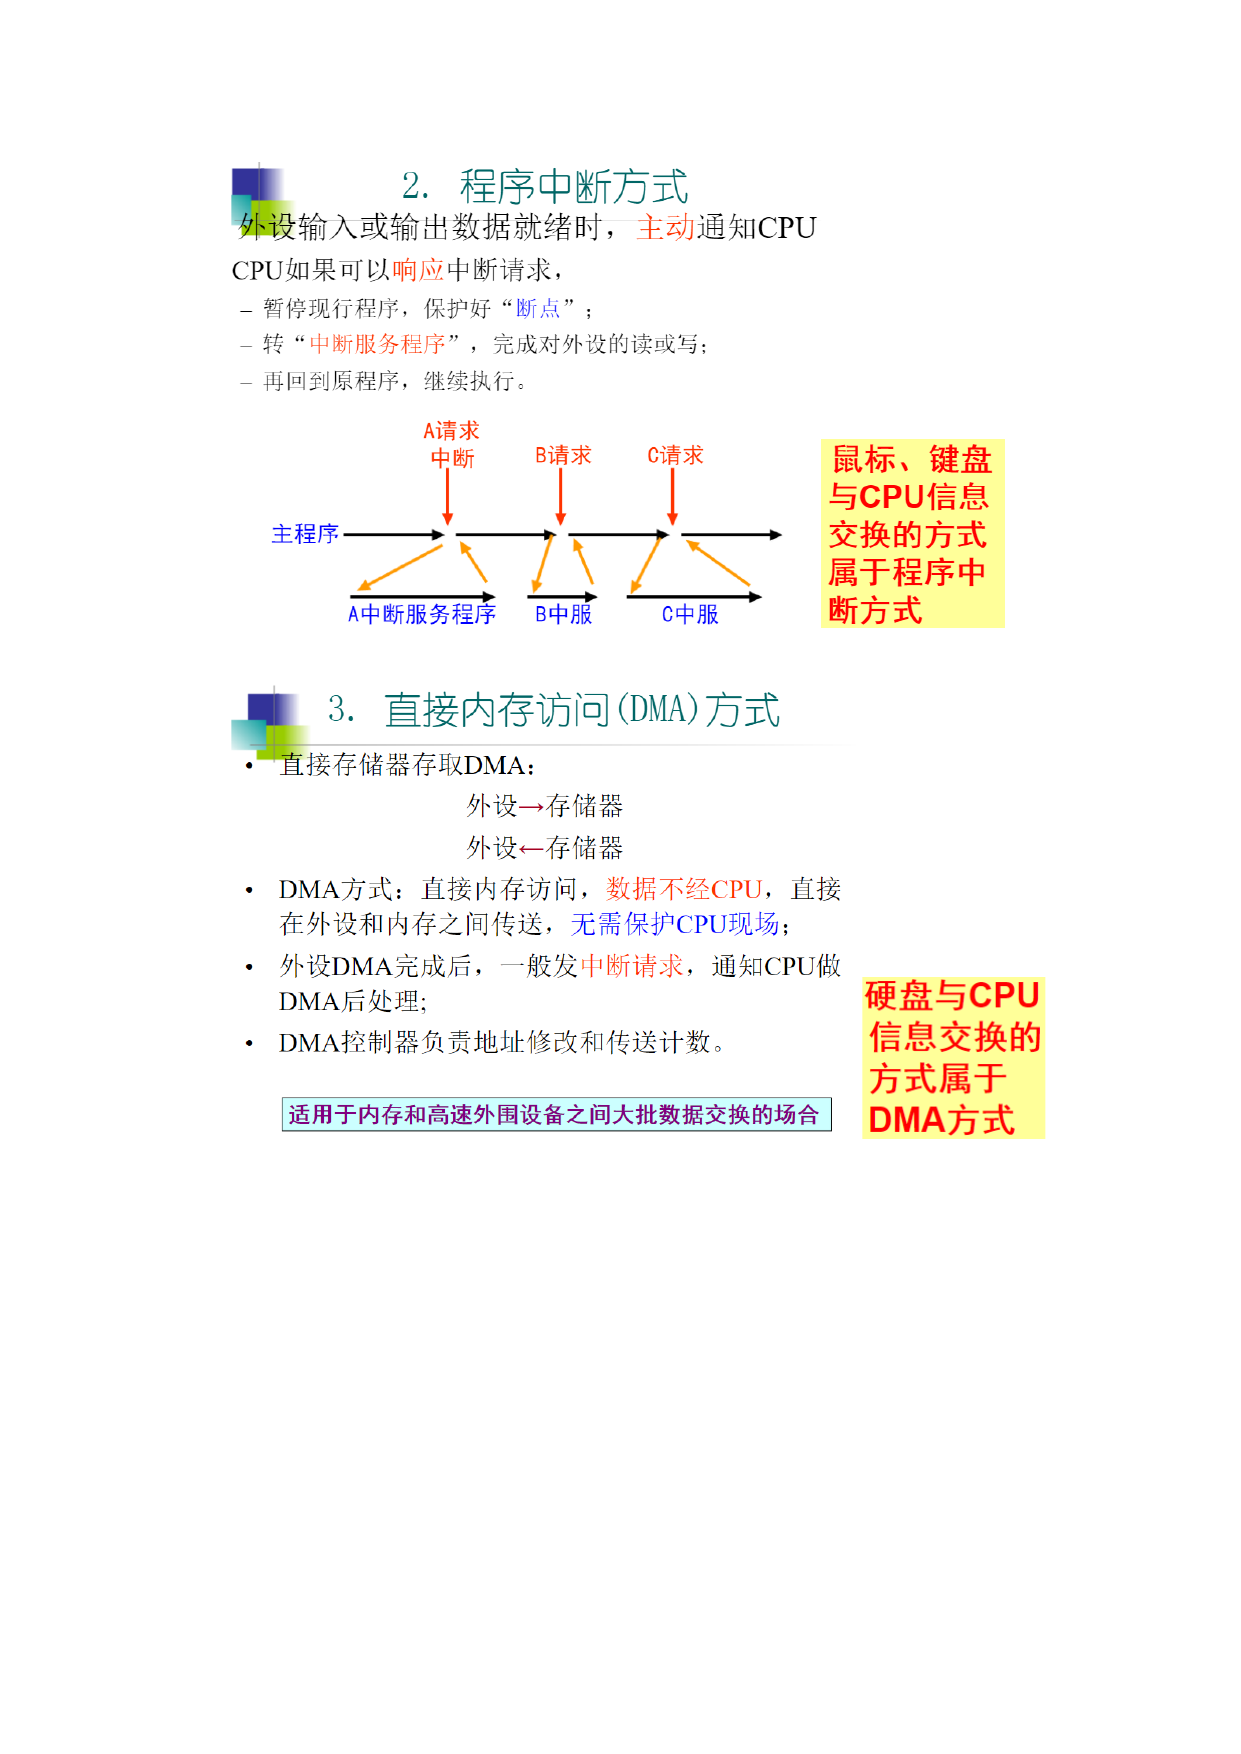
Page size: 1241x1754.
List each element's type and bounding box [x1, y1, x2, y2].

picture [862, 977, 1046, 1139]
picture [231, 162, 1005, 628]
picture [231, 682, 857, 1139]
